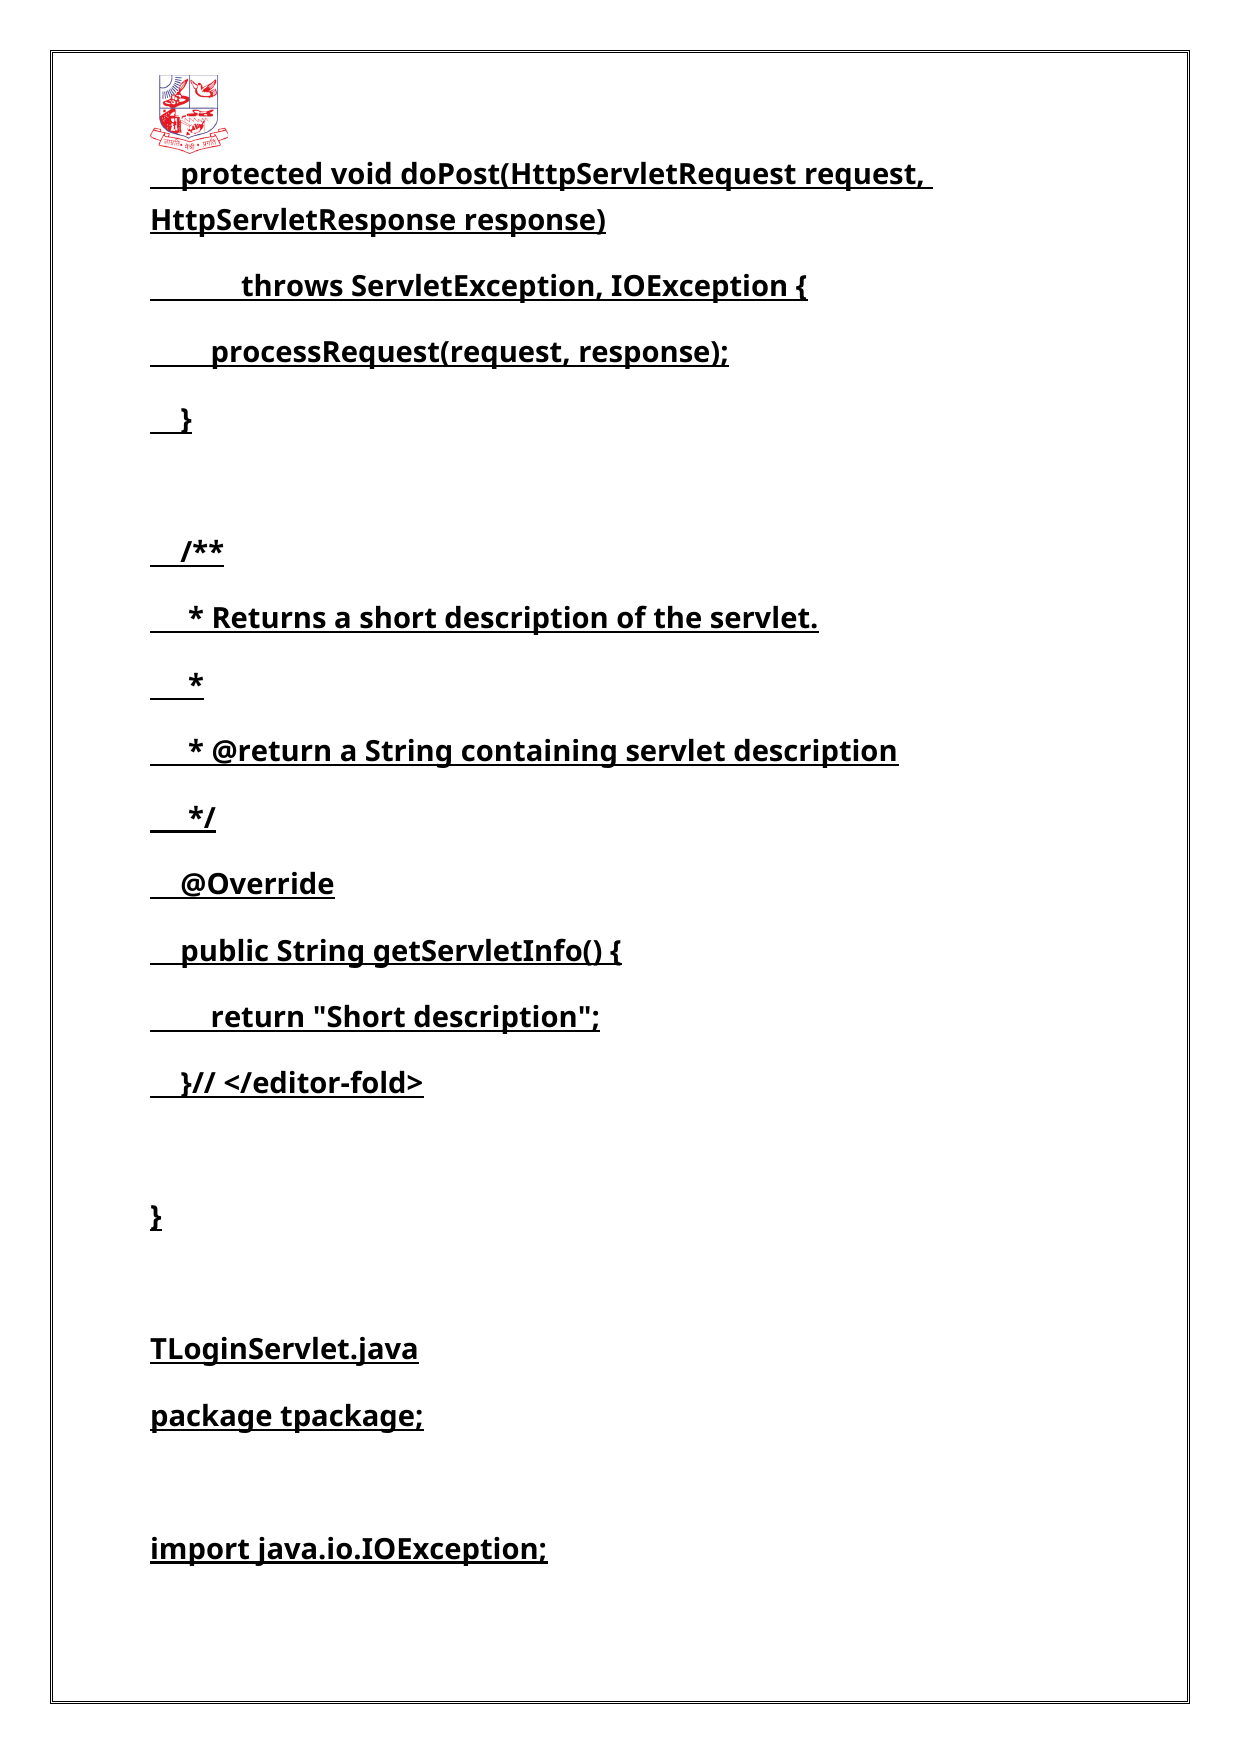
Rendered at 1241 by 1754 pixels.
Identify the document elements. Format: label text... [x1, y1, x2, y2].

text package tpackage; [150, 1395, 1090, 1435]
text return "Short description"; [150, 996, 1090, 1036]
text } [150, 1196, 1090, 1235]
text * @return a String containing servlet description [150, 730, 1090, 770]
text * [150, 664, 1090, 704]
text processRequest(request, response); [150, 332, 1090, 371]
text @Override [150, 863, 1090, 903]
text public String getServletInfo() { [150, 930, 1090, 969]
picture [150, 75, 229, 154]
text import java.io.IOException; [150, 1528, 1090, 1568]
text */ [150, 797, 1090, 837]
text /** [150, 531, 1090, 571]
text } [150, 398, 1090, 438]
text protected void doPost(HttpServletRequest request, HttpServletResponse response) [150, 153, 1090, 238]
text }// </editor-fold> [150, 1063, 1090, 1102]
text TLoginServlet.java [150, 1328, 1090, 1368]
text * Returns a short description of the servlet. [150, 597, 1090, 637]
text throws ServletException, IOException { [150, 265, 1090, 305]
